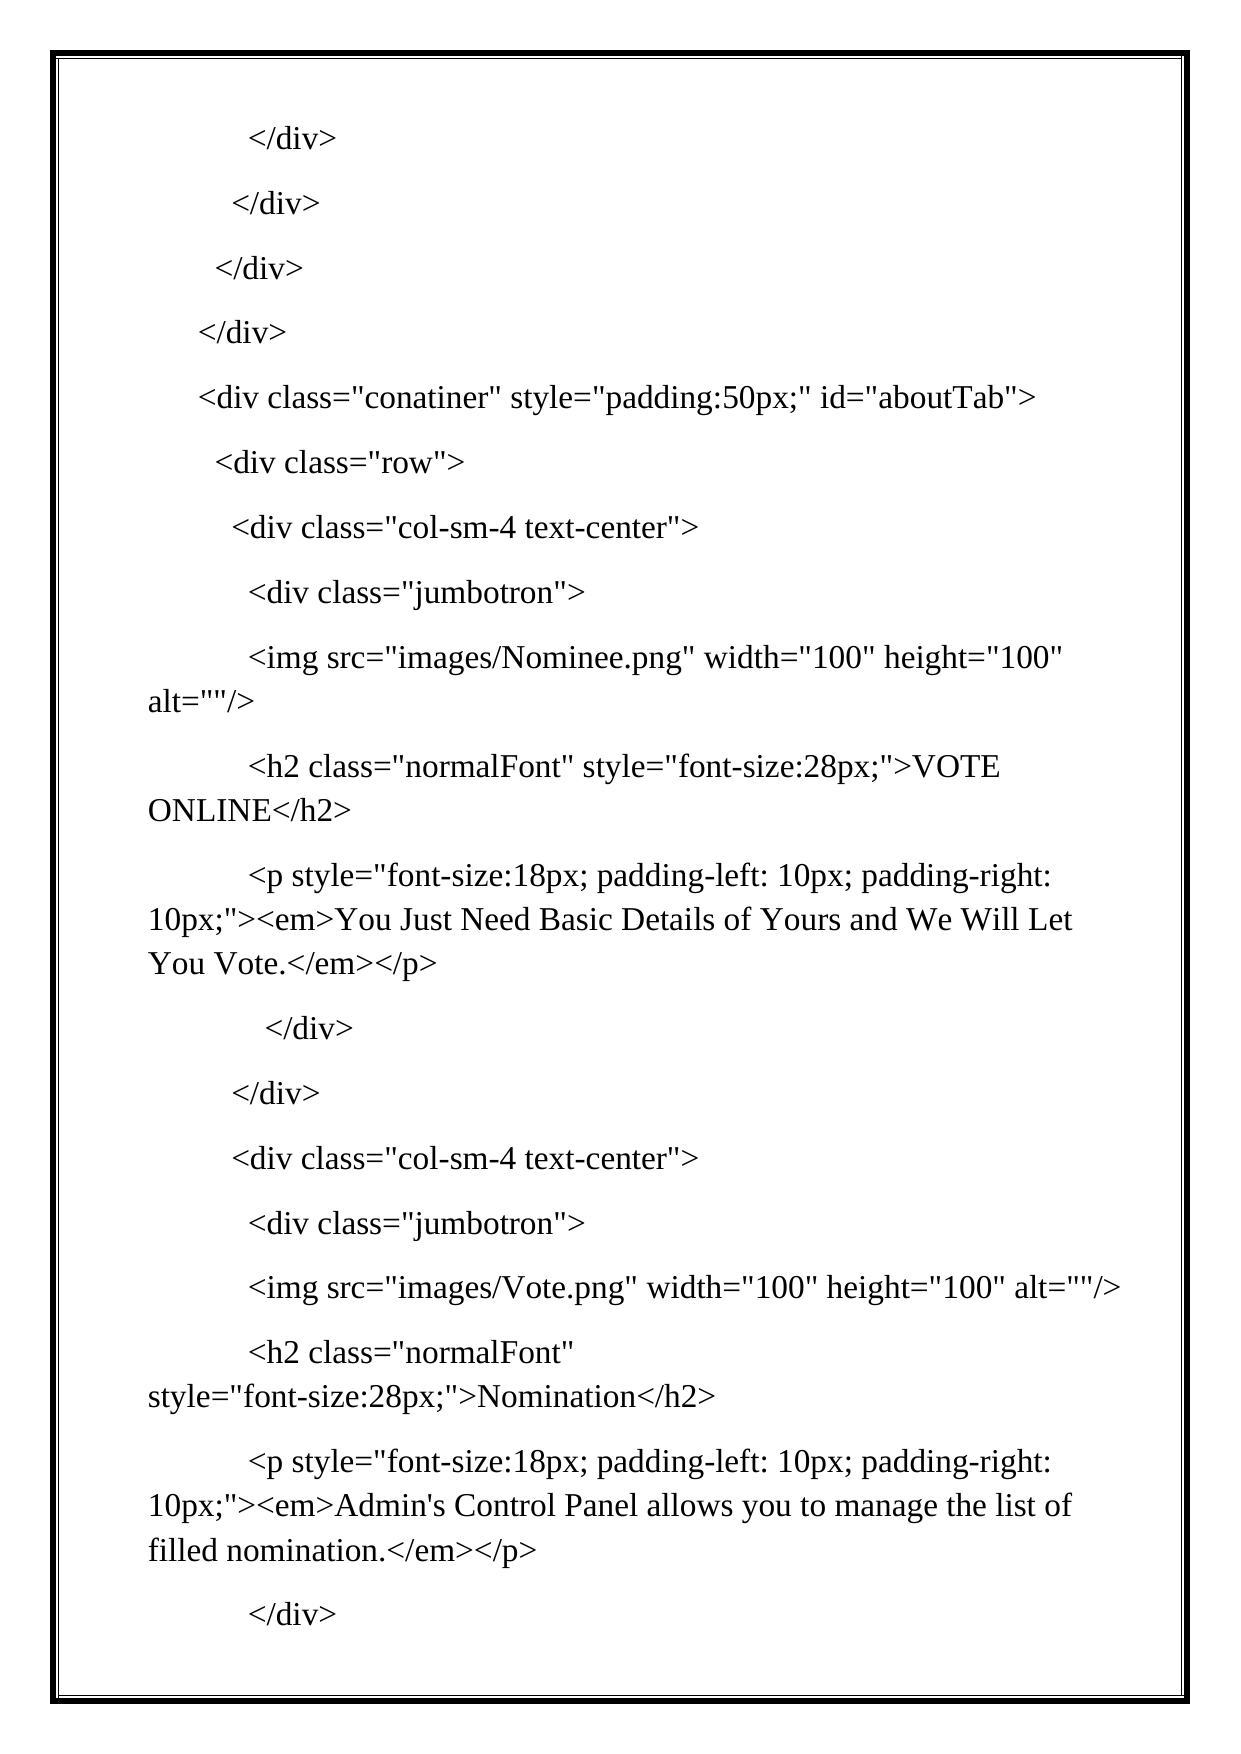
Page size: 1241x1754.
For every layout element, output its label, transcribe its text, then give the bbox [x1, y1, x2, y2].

text <div class="col-sm-4 text-center"> [148, 1138, 1122, 1176]
text </div> [148, 1073, 1122, 1111]
text <p style="font-size:18px; padding-left: 10px; padding-right: 10px;"><em>Admin's Control Panel allows you to manage the list of filled nomination.</em></p> [148, 1442, 1122, 1568]
text <h2 class="normalFont" style="font-size:28px;">Nomination</h2> [148, 1333, 1122, 1415]
text </div> [148, 183, 1122, 221]
text <div class="jumbotron"> [148, 1203, 1122, 1241]
text </div> [148, 1008, 1122, 1047]
text </div> [148, 313, 1122, 351]
text <p style="font-size:18px; padding-left: 10px; padding-right: 10px;"><em>You Just Need Basic Details of Yours and We Will Let You Vote.</em></p> [148, 855, 1122, 982]
text <h2 class="normalFont" style="font-size:28px;">VOTE ONLINE</h2> [148, 746, 1122, 829]
text <div class="row"> [148, 443, 1122, 481]
text <div class="col-sm-4 text-center"> [148, 507, 1122, 546]
text </div> [148, 1595, 1122, 1633]
text <div class="conatiner" style="padding:50px;" id="aboutTab"> [148, 378, 1122, 416]
text </div> [148, 248, 1122, 286]
text </div> [148, 118, 1122, 156]
text <div class="jumbotron"> [148, 572, 1122, 611]
text <img src="images/Vote.png" width="100" height="100" alt=""/> [148, 1268, 1122, 1306]
text <img src="images/Nominee.png" width="100" height="100" alt=""/> [148, 637, 1122, 720]
